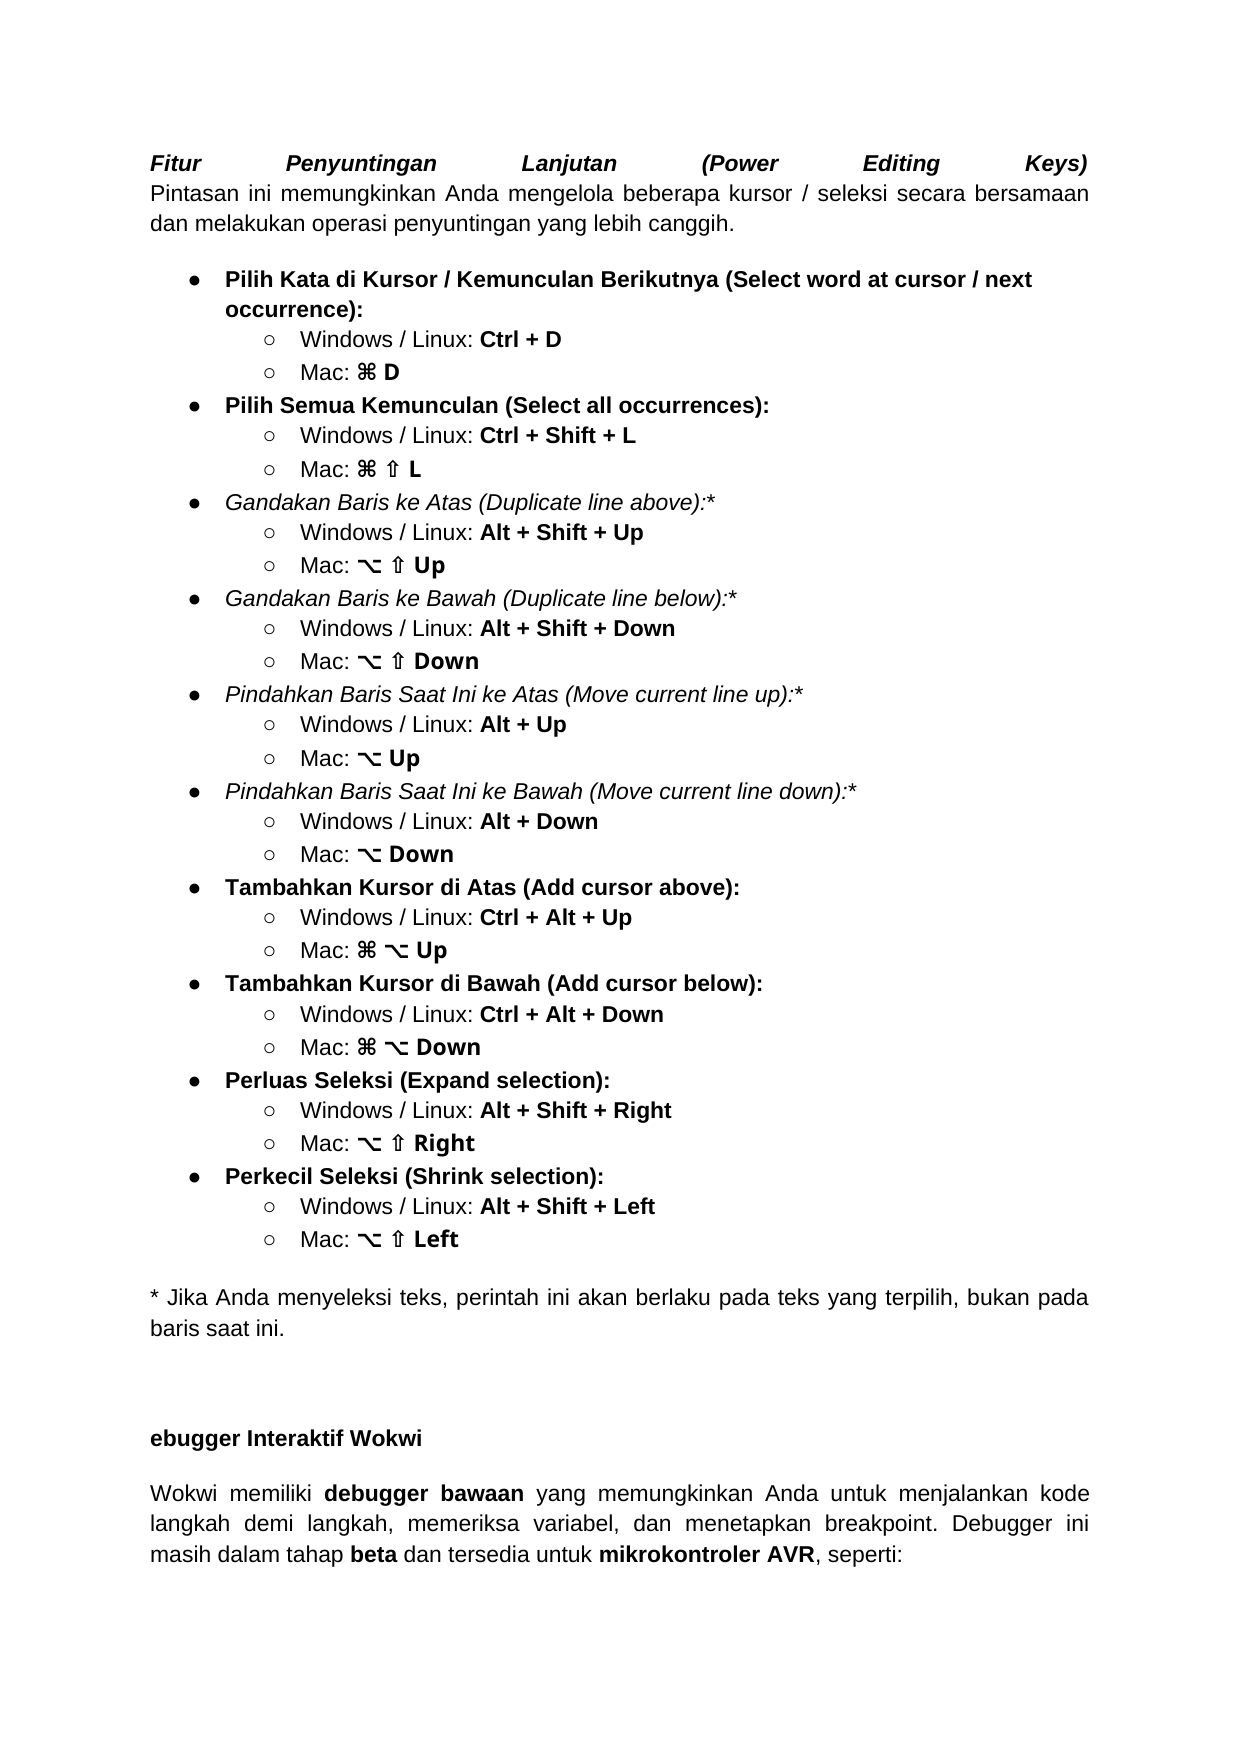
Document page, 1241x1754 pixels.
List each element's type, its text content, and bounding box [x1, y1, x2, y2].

list Pilih Semua Kemunculan (Select all occurrences): [187, 392, 1090, 418]
list Windows / Linux: Alt + Down [262, 808, 1090, 834]
list Windows / Linux: Ctrl + Shift + L [262, 422, 1090, 449]
list Gandakan Baris ke Bawah (Duplicate line below):* [187, 585, 1090, 611]
list Windows / Linux: Alt + Up [262, 711, 1090, 738]
list Pindahkan Baris Saat Ini ke Bawah (Move current line down):* [187, 778, 1090, 804]
list Mac: ⌥ ⇧ Down [262, 645, 1090, 677]
text ebugger Interaktif Wokwi [150, 1425, 1090, 1451]
list Tambahkan Kursor di Bawah (Add cursor below): [187, 970, 1090, 997]
list Mac: ⌥ ⇧ Right [262, 1127, 1090, 1158]
list Mac: ⌘ D [262, 356, 1090, 387]
list Perkecil Seleksi (Shrink selection): [187, 1163, 1090, 1189]
list Windows / Linux: Alt + Shift + Up [262, 519, 1090, 545]
text Wokwi memiliki debugger bawaan yang memungkinkan Anda untuk menjalankan kode langkah demi langkah, memeriksa variabel, dan menetapkan breakpoint. Debugger ini masih dalam tahap beta dan tersedia untuk mikrokontroler AVR, seperti: [150, 1480, 1090, 1567]
list Tambahkan Kursor di Atas (Add cursor above): [187, 874, 1090, 900]
list Gandakan Baris ke Atas (Duplicate line above):* [187, 488, 1090, 515]
list Mac: ⌘ ⇧ L [262, 453, 1090, 484]
list Mac: ⌘ ⌥ Down [262, 1031, 1090, 1062]
list Pindahkan Baris Saat Ini ke Atas (Move current line up):* [187, 681, 1090, 708]
list Mac: ⌥ ⇧ Left [262, 1223, 1090, 1255]
list Windows / Linux: Alt + Shift + Down [262, 615, 1090, 641]
list Windows / Linux: Ctrl + Alt + Down [262, 1001, 1090, 1027]
list Windows / Linux: Alt + Shift + Left [262, 1193, 1090, 1219]
text * Jika Anda menyeleksi teks, perintah ini akan berlaku pada teks yang terpilih, bukan pada baris saat ini. [150, 1284, 1090, 1341]
list Windows / Linux: Alt + Shift + Right [262, 1097, 1090, 1123]
text Fitur Penyuntingan Lanjutan (Power Editing Keys) Pintasan ini memungkinkan Anda mengelola beberapa kursor / seleksi secara bersamaan dan melakukan operasi penyuntingan yang lebih canggih. [150, 150, 1090, 237]
list Mac: ⌥ ⇧ Up [262, 549, 1090, 580]
list Mac: ⌘ ⌥ Up [262, 934, 1090, 966]
list Windows / Linux: Ctrl + D [262, 326, 1090, 352]
list Perluas Seleksi (Expand selection): [187, 1067, 1090, 1093]
list Mac: ⌥ Up [262, 742, 1090, 773]
list Pilih Kata di Kursor / Kemunculan Berikutnya (Select word at cursor / next occurrence): [187, 266, 1090, 322]
list Mac: ⌥ Down [262, 838, 1090, 869]
list Windows / Linux: Ctrl + Alt + Up [262, 904, 1090, 931]
